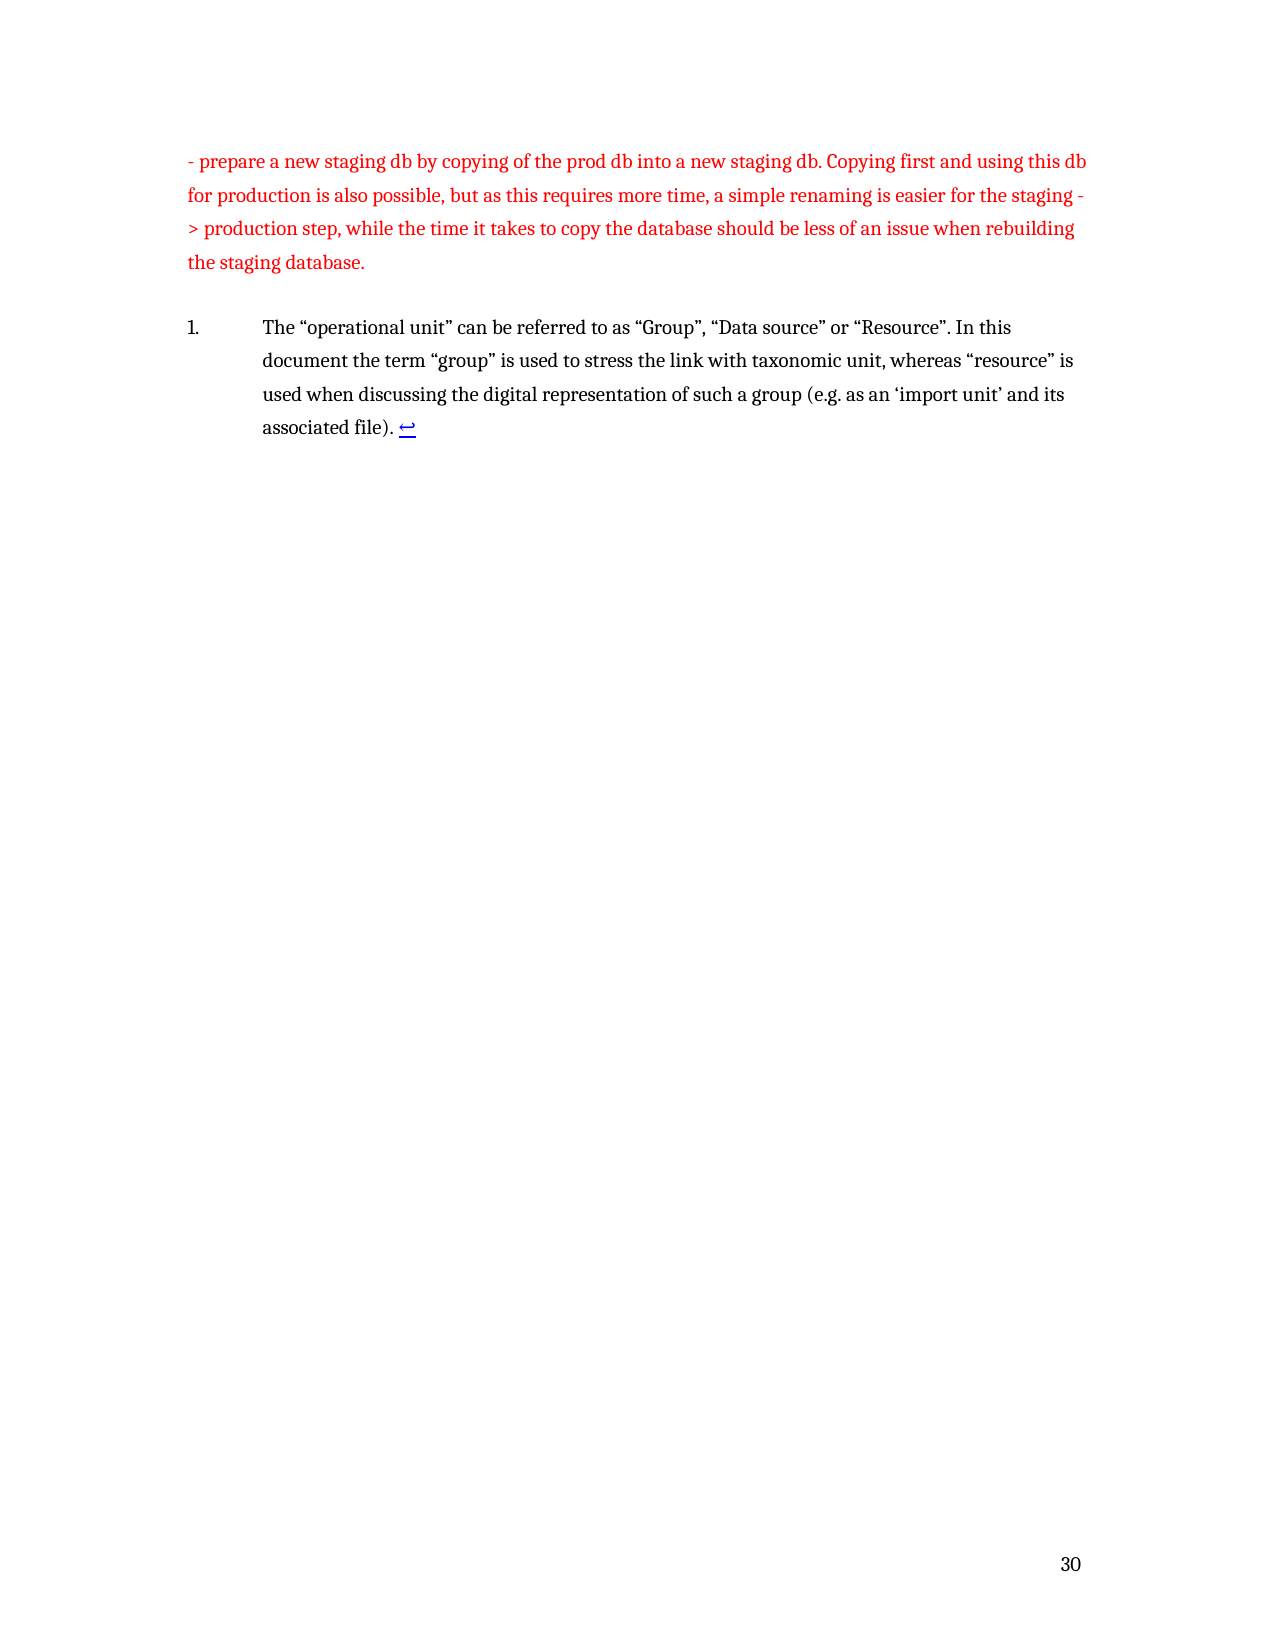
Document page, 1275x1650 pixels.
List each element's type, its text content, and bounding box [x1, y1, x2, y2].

text - prepare a new staging db by copying of the prod db into a new staging db. Copying first and using this db for production is also possible, but as this requires more time, a simple renaming is easier for the staging -> production step, while the time it takes to copy the database should be less of an issue when rebuilding the staging database. [187, 150, 1087, 274]
list The “operational unit” can be referred to as “Group”, “Data source” or “Resource”. In this document the term “group” is used to stress the link with taxonomic unit, whereas “resource” is used when discussing the digital representation of such a group (e.g. as an ‘import unit’ and its associated file). ↩ [187, 315, 1087, 440]
